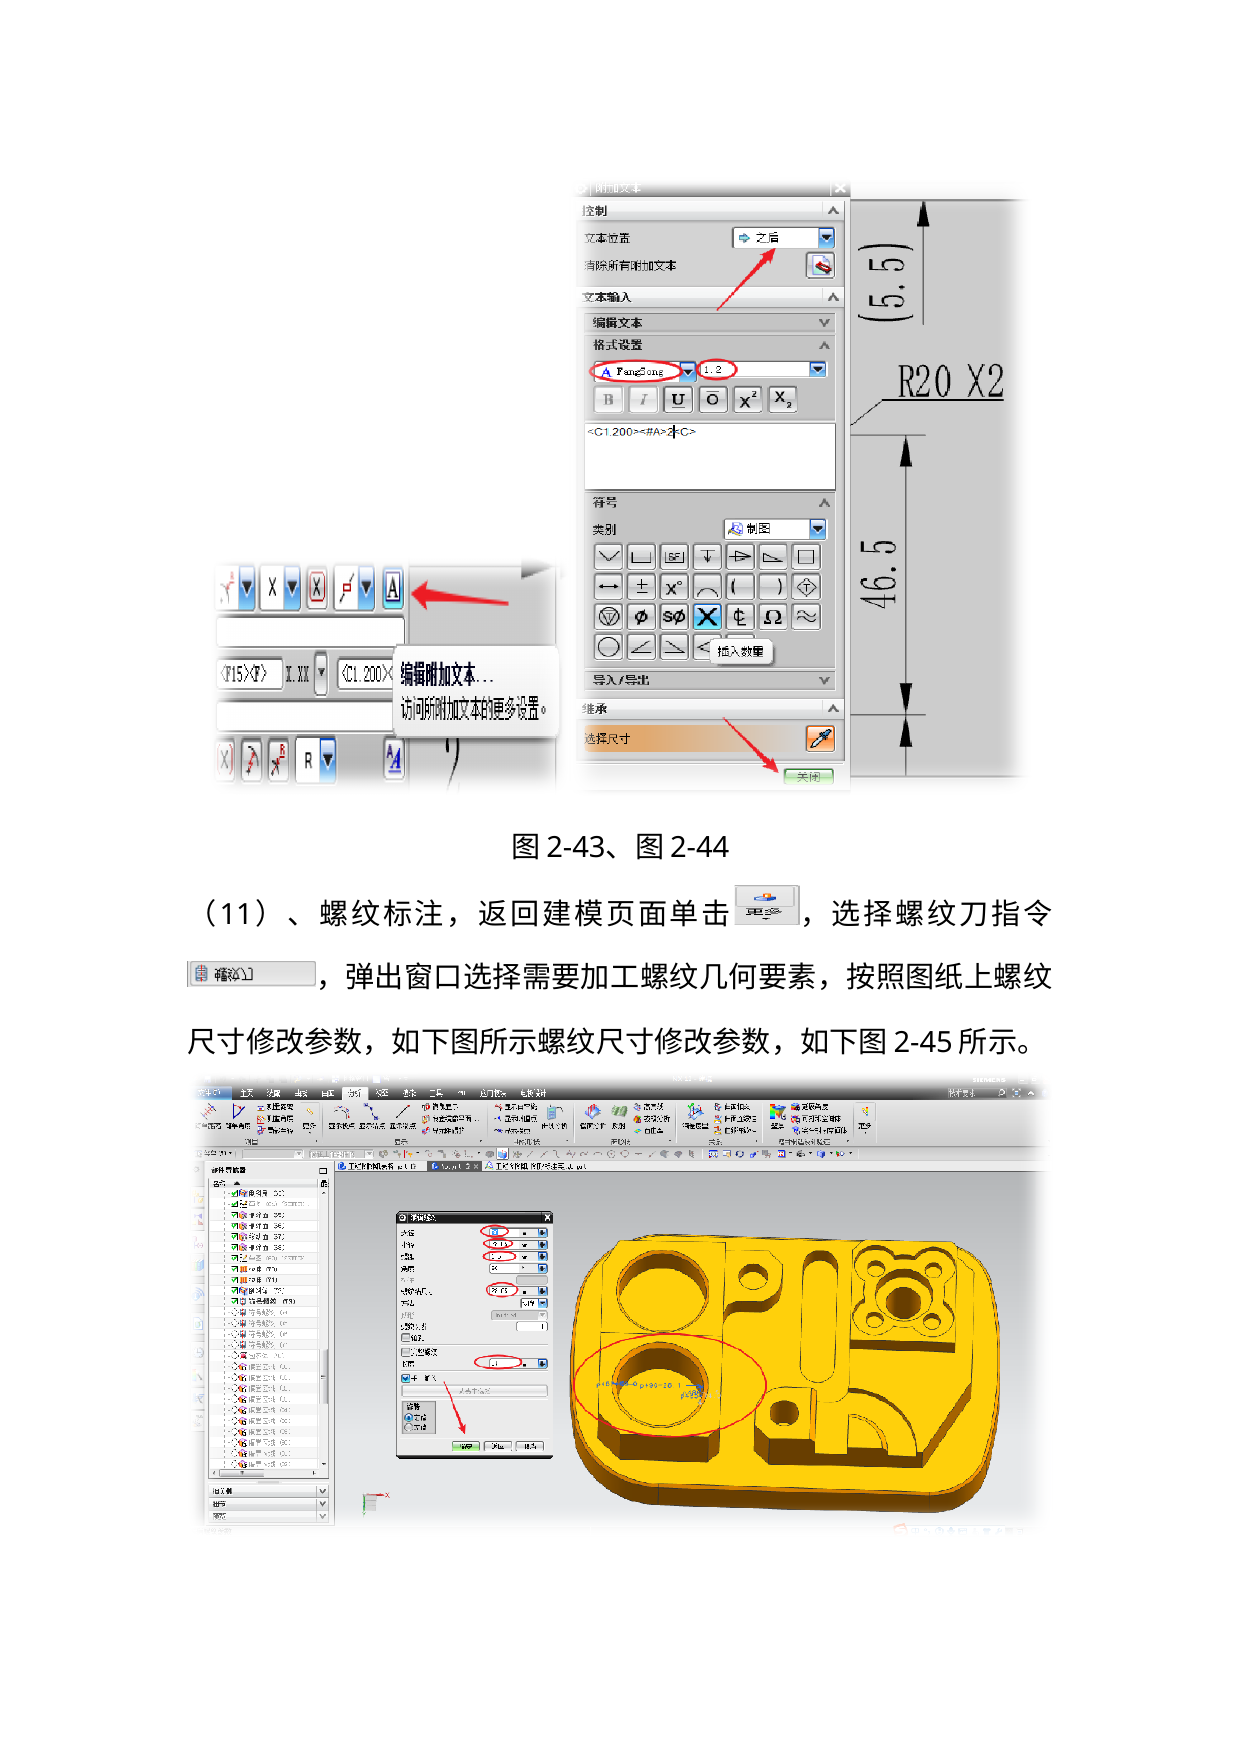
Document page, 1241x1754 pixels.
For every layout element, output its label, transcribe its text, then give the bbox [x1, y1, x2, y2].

picture [734, 885, 800, 925]
picture [238, 585, 541, 767]
text （11）、螺纹标注，返回建模页面单击，选择螺纹刀指令，弹出窗口选择需要加工螺纹几何要素，按照图纸上螺纹尺寸修改参数，如下图所示螺纹尺寸修改参数，如下图2-45所示。 [187, 877, 1053, 1072]
picture [187, 961, 316, 987]
picture [216, 1100, 1025, 1509]
text 图2-43、图2-44 [187, 812, 1053, 877]
picture [599, 207, 1003, 767]
